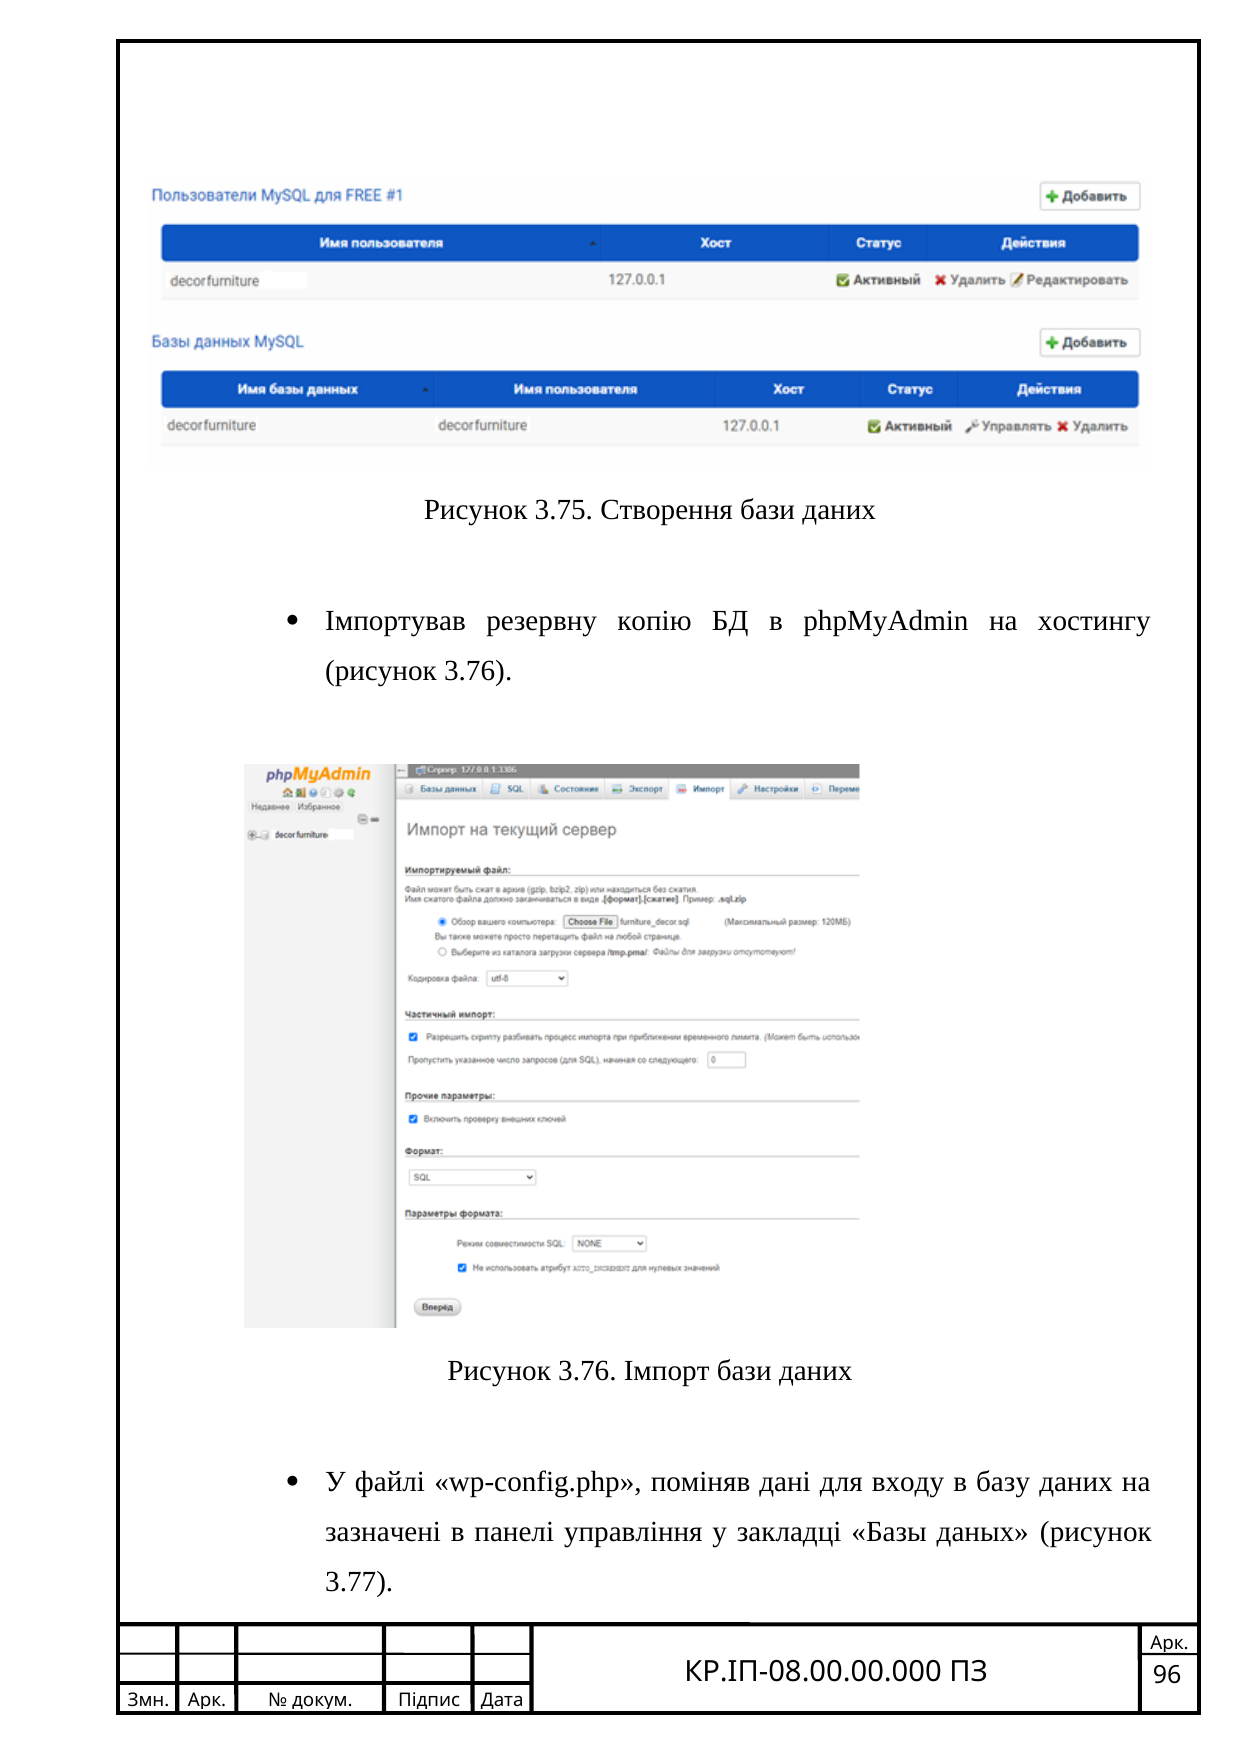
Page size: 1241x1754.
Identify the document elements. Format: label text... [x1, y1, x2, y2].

picture [244, 764, 1055, 1328]
text Рисунок 3.76. Імпорт бази даних [148, 1353, 1152, 1386]
picture [147, 178, 1152, 468]
list Імпортував резервну копію БД в phpMyAdmin на хостингу (рисунок 3.76). [287, 603, 1152, 687]
list У файлі «wp-config.php», поміняв дані для входу в базу даних на зазначені в панелі управління у закладці «Базы даных» (рисунок 3.77). [287, 1464, 1152, 1598]
text Рисунок 3.75. Створення бази даних [148, 492, 1152, 526]
